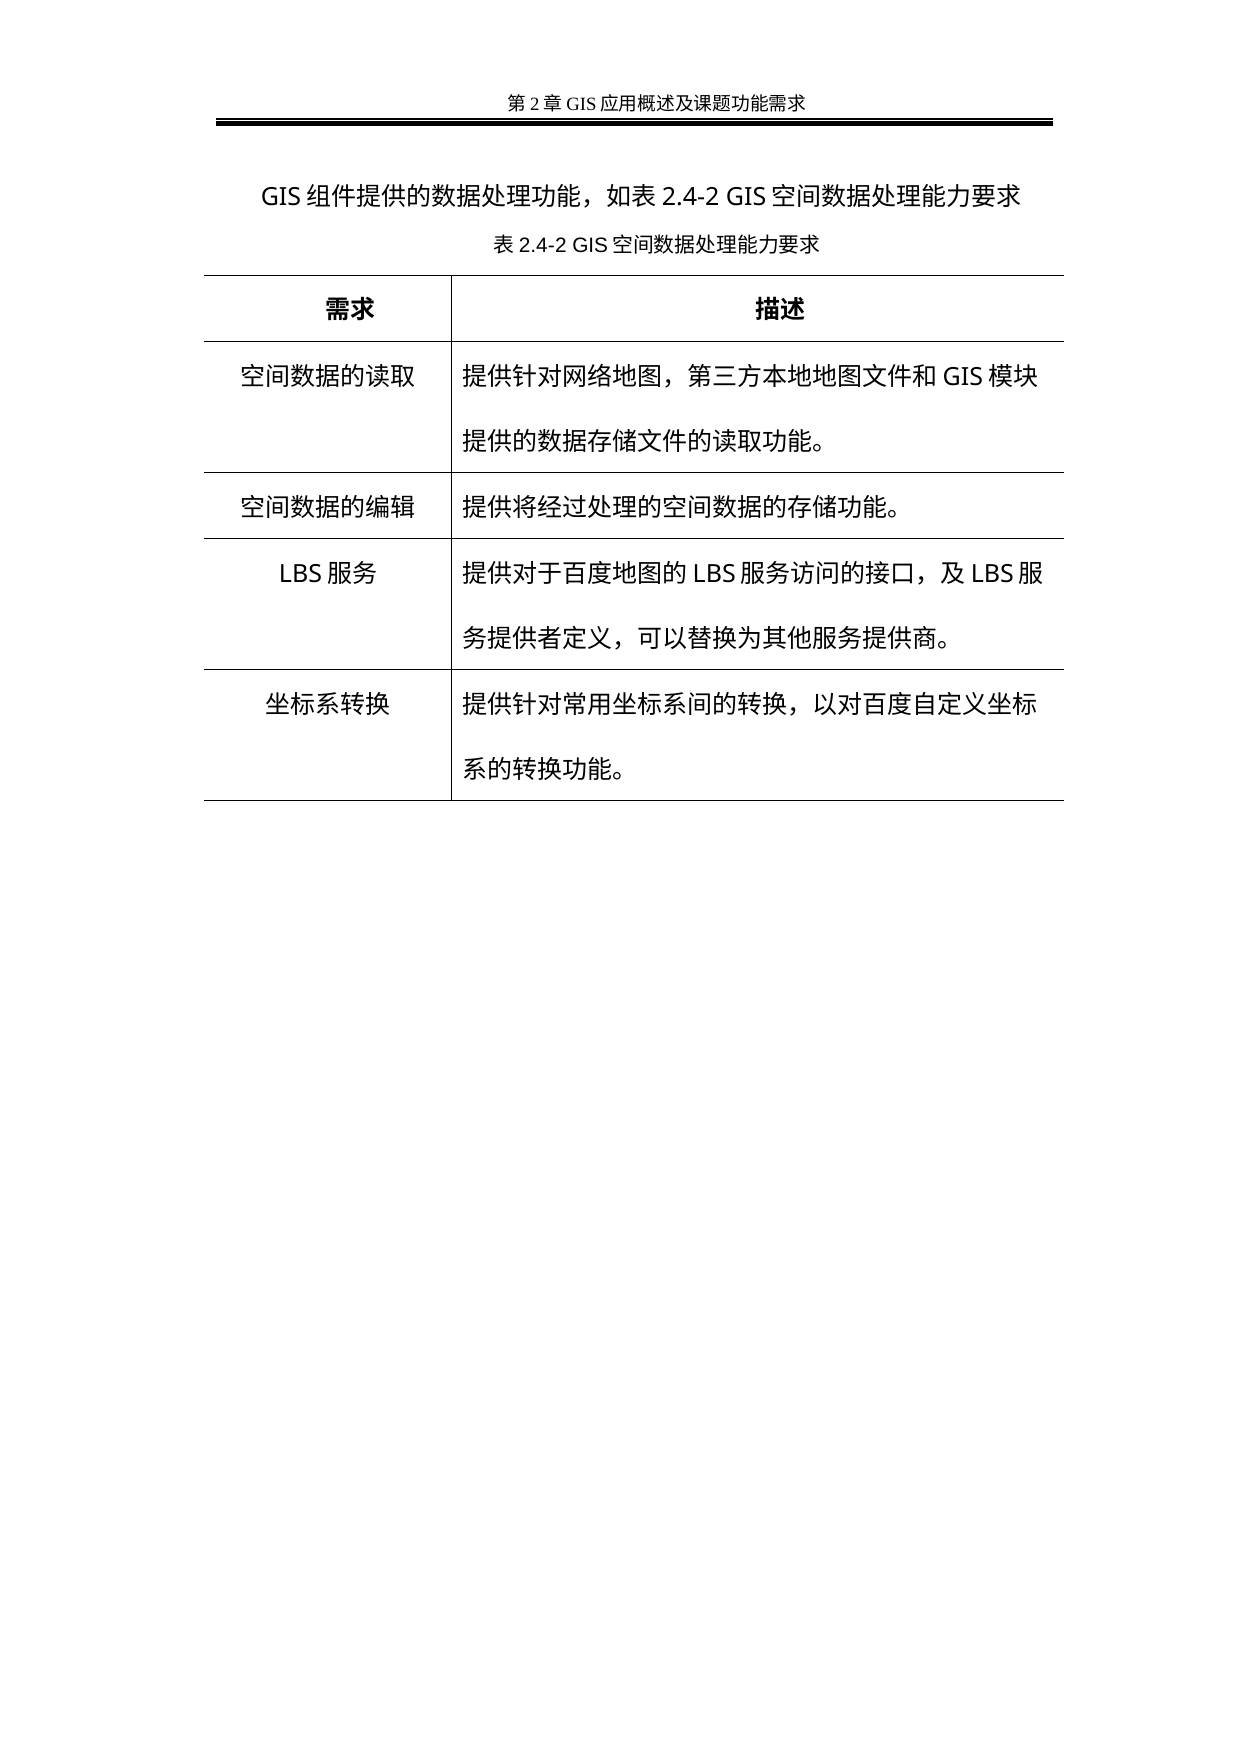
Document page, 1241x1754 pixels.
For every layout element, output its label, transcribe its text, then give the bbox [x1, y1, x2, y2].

table_cell 提供针对常用坐标系间的转换，以对百度自定义坐标系的转换功能。 [452, 670, 1064, 800]
table_cell LBS服务 [204, 539, 451, 669]
table_cell 提供针对网络地图，第三方本地地图文件和GIS模块提供的数据存储文件的读取功能。 [452, 342, 1064, 472]
table_header 描述 [452, 276, 1064, 341]
table_cell 提供对于百度地图的LBS服务访问的接口，及LBS服务提供者定义，可以替换为其他服务提供商。 [452, 539, 1064, 669]
table_cell 提供将经过处理的空间数据的存储功能。 [452, 473, 1064, 538]
table_header 需求 [204, 276, 451, 341]
table_cell 空间数据的编辑 [204, 473, 451, 538]
table_cell 空间数据的读取 [204, 342, 451, 472]
text GIS组件提供的数据处理功能，如表 2.4-2 GIS空间数据处理能力要求 [216, 162, 1053, 227]
table_cell 坐标系转换 [204, 670, 451, 800]
